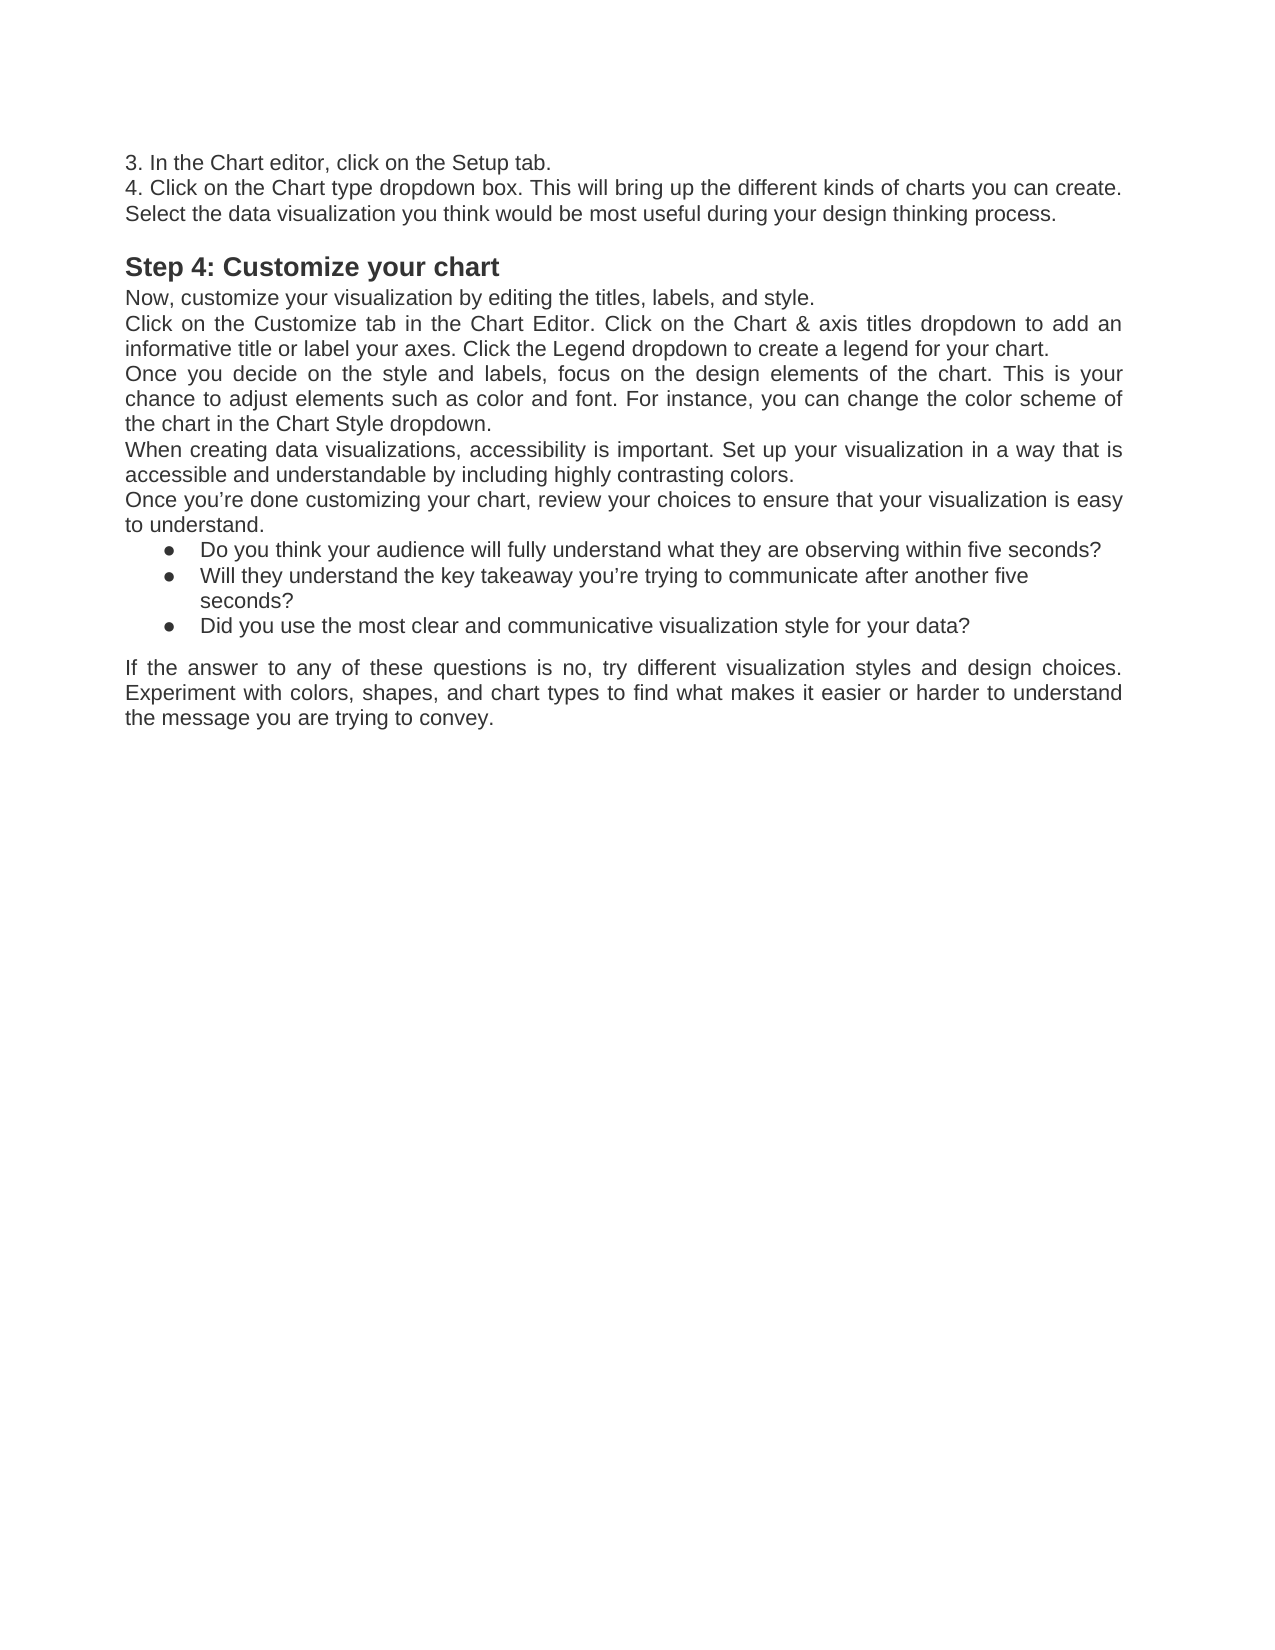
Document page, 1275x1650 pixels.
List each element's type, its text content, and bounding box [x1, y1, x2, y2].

text Click on the Customize tab in the Chart Editor. Click on the Chart & axis titles dropdown to add an informative title or label your axes. Click the Legend dropdown to create a legend for your chart. [125, 310, 1125, 361]
list Do you think your audience will fully understand what they are observing within five seconds? [162, 537, 1125, 562]
text If the answer to any of these questions is no, try different visualization styles and design choices. Experiment with colors, shapes, and chart types to find what makes it easier or harder to understand the message you are trying to convey. [125, 655, 1125, 730]
text Once you decide on the style and labels, focus on the design elements of the chart. This is your chance to adjust elements such as color and font. For instance, you can change the color scheme of the chart in the Chart Style dropdown. [125, 361, 1125, 436]
text Now, customize your visualization by editing the titles, labels, and style. [125, 285, 1125, 310]
list Did you use the most clear and communicative visualization style for your data? [162, 613, 1125, 638]
text When creating data visualizations, accessibility is important. Set up your visualization in a way that is accessible and understandable by including highly contrasting colors. [125, 436, 1125, 487]
list Will they understand the key takeaway you’re trying to communicate after another five seconds? [162, 562, 1125, 613]
text 3. In the Chart editor, click on the Setup tab. [125, 150, 1125, 175]
text 4. Click on the Chart type dropdown box. This will bring up the different kinds of charts you can create. Select the data visualization you think would be most useful during your design thinking process. [125, 175, 1125, 226]
text Once you’re done customizing your chart, review your choices to ensure that your visualization is easy to understand. [125, 487, 1125, 537]
subtitle Step 4: Customize your chart [125, 251, 1125, 282]
